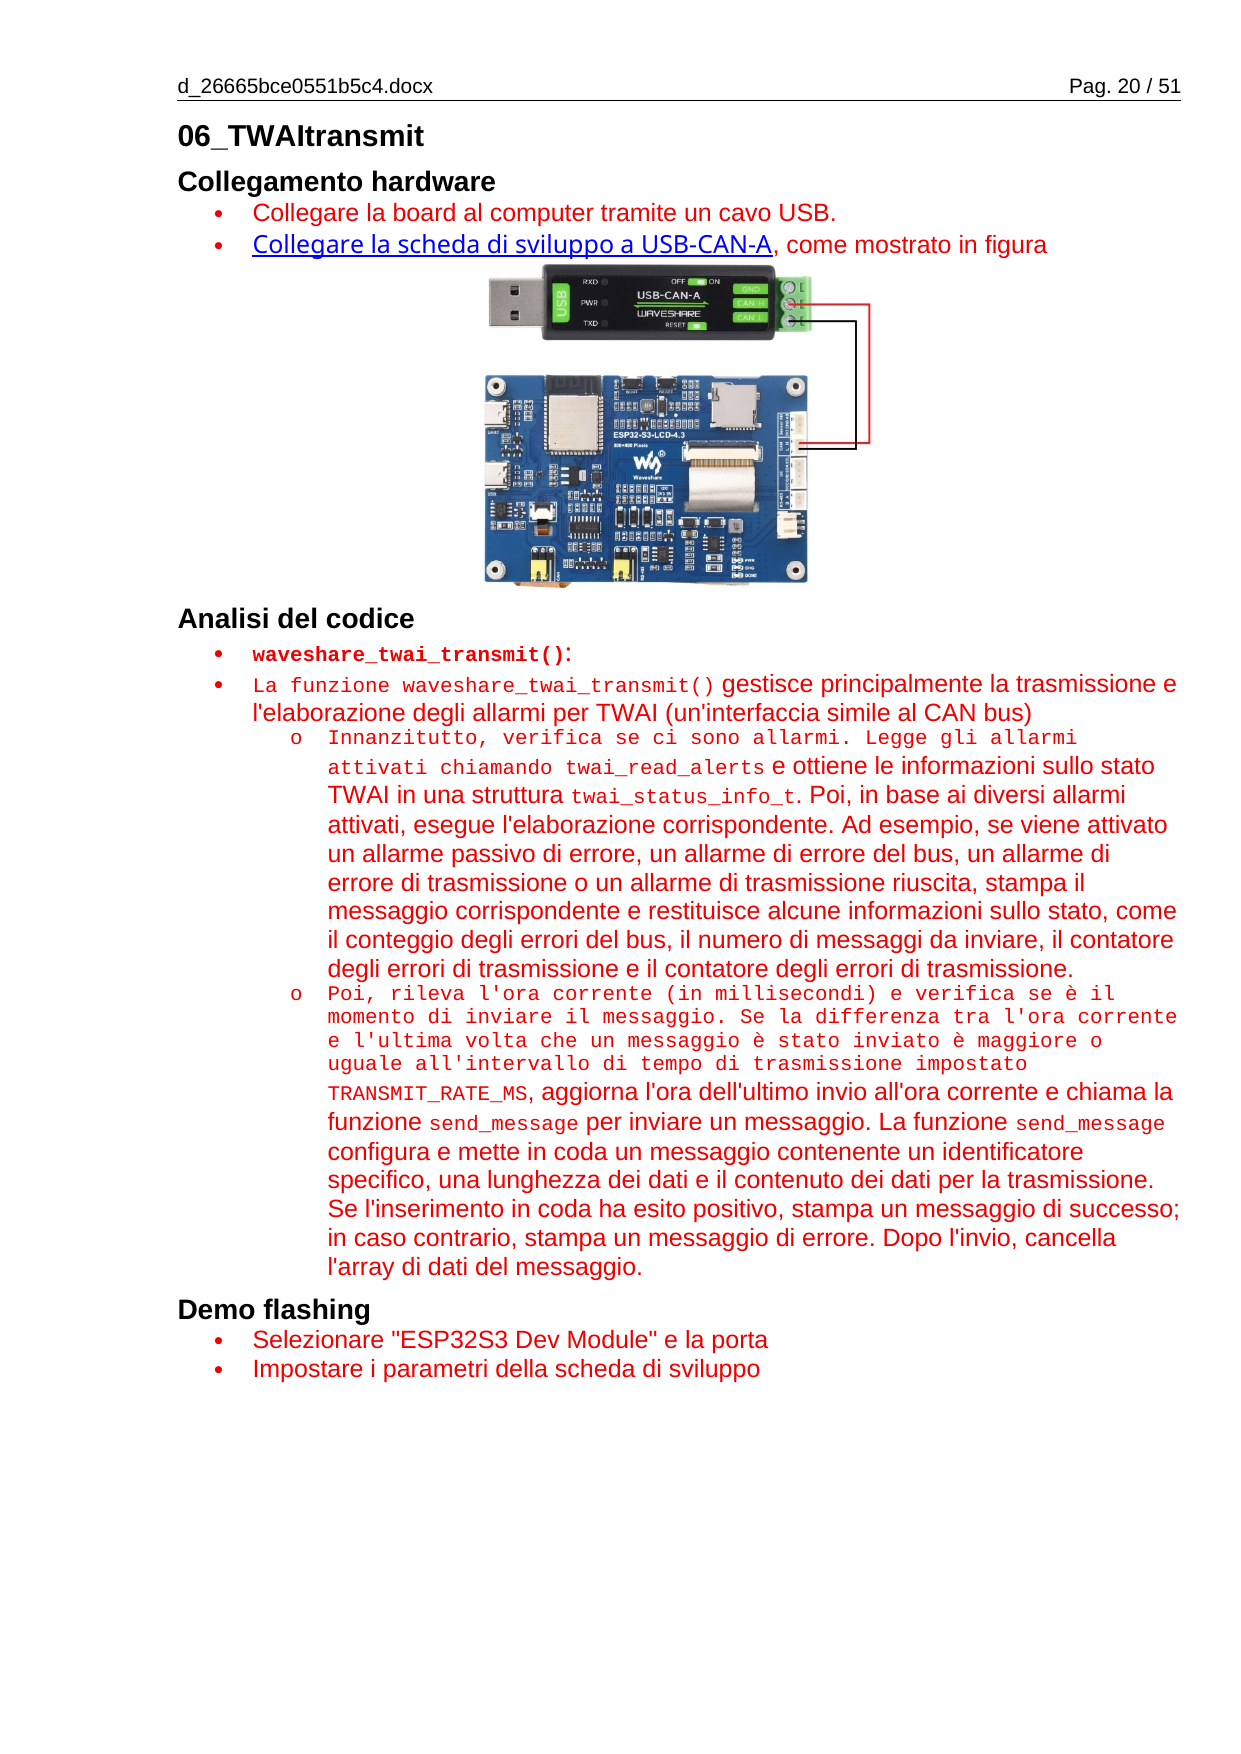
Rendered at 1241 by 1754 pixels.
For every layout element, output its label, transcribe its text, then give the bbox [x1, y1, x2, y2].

text Collegare la scheda di sviluppo a USB-CAN-A, come mostrato in figura [215, 227, 1181, 261]
text Impostare i parametri della scheda di sviluppo [215, 1354, 1181, 1383]
list Innanzitutto, verifica se ci sono allarmi. Legge gli allarmi attivati ​​chiamando twai_read_alerts e ottiene le informazioni sullo stato TWAI in una struttura twai_status_info_t. Poi, in base ai diversi allarmi attivati, esegue l'elaborazione corrispondente. Ad esempio, se viene attivato un allarme passivo di errore, un allarme di errore del bus, un allarme di errore di trasmissione o un allarme di trasmissione riuscita, stampa il messaggio corrispondente e restituisce alcune informazioni sullo stato, come il conteggio degli errori del bus, il numero di messaggi da inviare, il contatore degli errori di trasmissione e il contatore degli errori di trasmissione. [290, 727, 1181, 982]
picture [482, 260, 876, 590]
list Poi, rileva l'ora corrente (in millisecondi) e verifica se è il momento di inviare il messaggio. Se la differenza tra l'ora corrente e l'ultima volta che un messaggio è stato inviato è maggiore o uguale all'intervallo di tempo di trasmissione impostato TRANSMIT_RATE_MS, aggiorna l'ora dell'ultimo invio all'ora corrente e chiama la funzione send_message per inviare un messaggio. La funzione send_message configura e mette in coda un messaggio contenente un identificatore specifico, una lunghezza dei dati e il contenuto dei dati per la trasmissione. Se l'inserimento in coda ha esito positivo, stampa un messaggio di successo; in caso contrario, stampa un messaggio di errore. Dopo l'invio, cancella l'array di dati del messaggio. [290, 982, 1181, 1280]
text Demo flashing [177, 1293, 1181, 1325]
text Collegamento hardware [177, 165, 1181, 198]
text Collegare la board al computer tramite un cavo USB. [215, 198, 1181, 227]
subtitle 06_TWAItransmit [177, 118, 1181, 153]
text La funzione waveshare_twai_transmit() gestisce principalmente la trasmissione e l'elaborazione degli allarmi per TWAI (un'interfaccia simile al CAN bus) [215, 668, 1181, 727]
text waveshare_twai_transmit(): [215, 634, 1181, 668]
text Analisi del codice [177, 602, 1181, 634]
text Selezionare "ESP32S3 Dev Module" e la porta [215, 1325, 1181, 1354]
